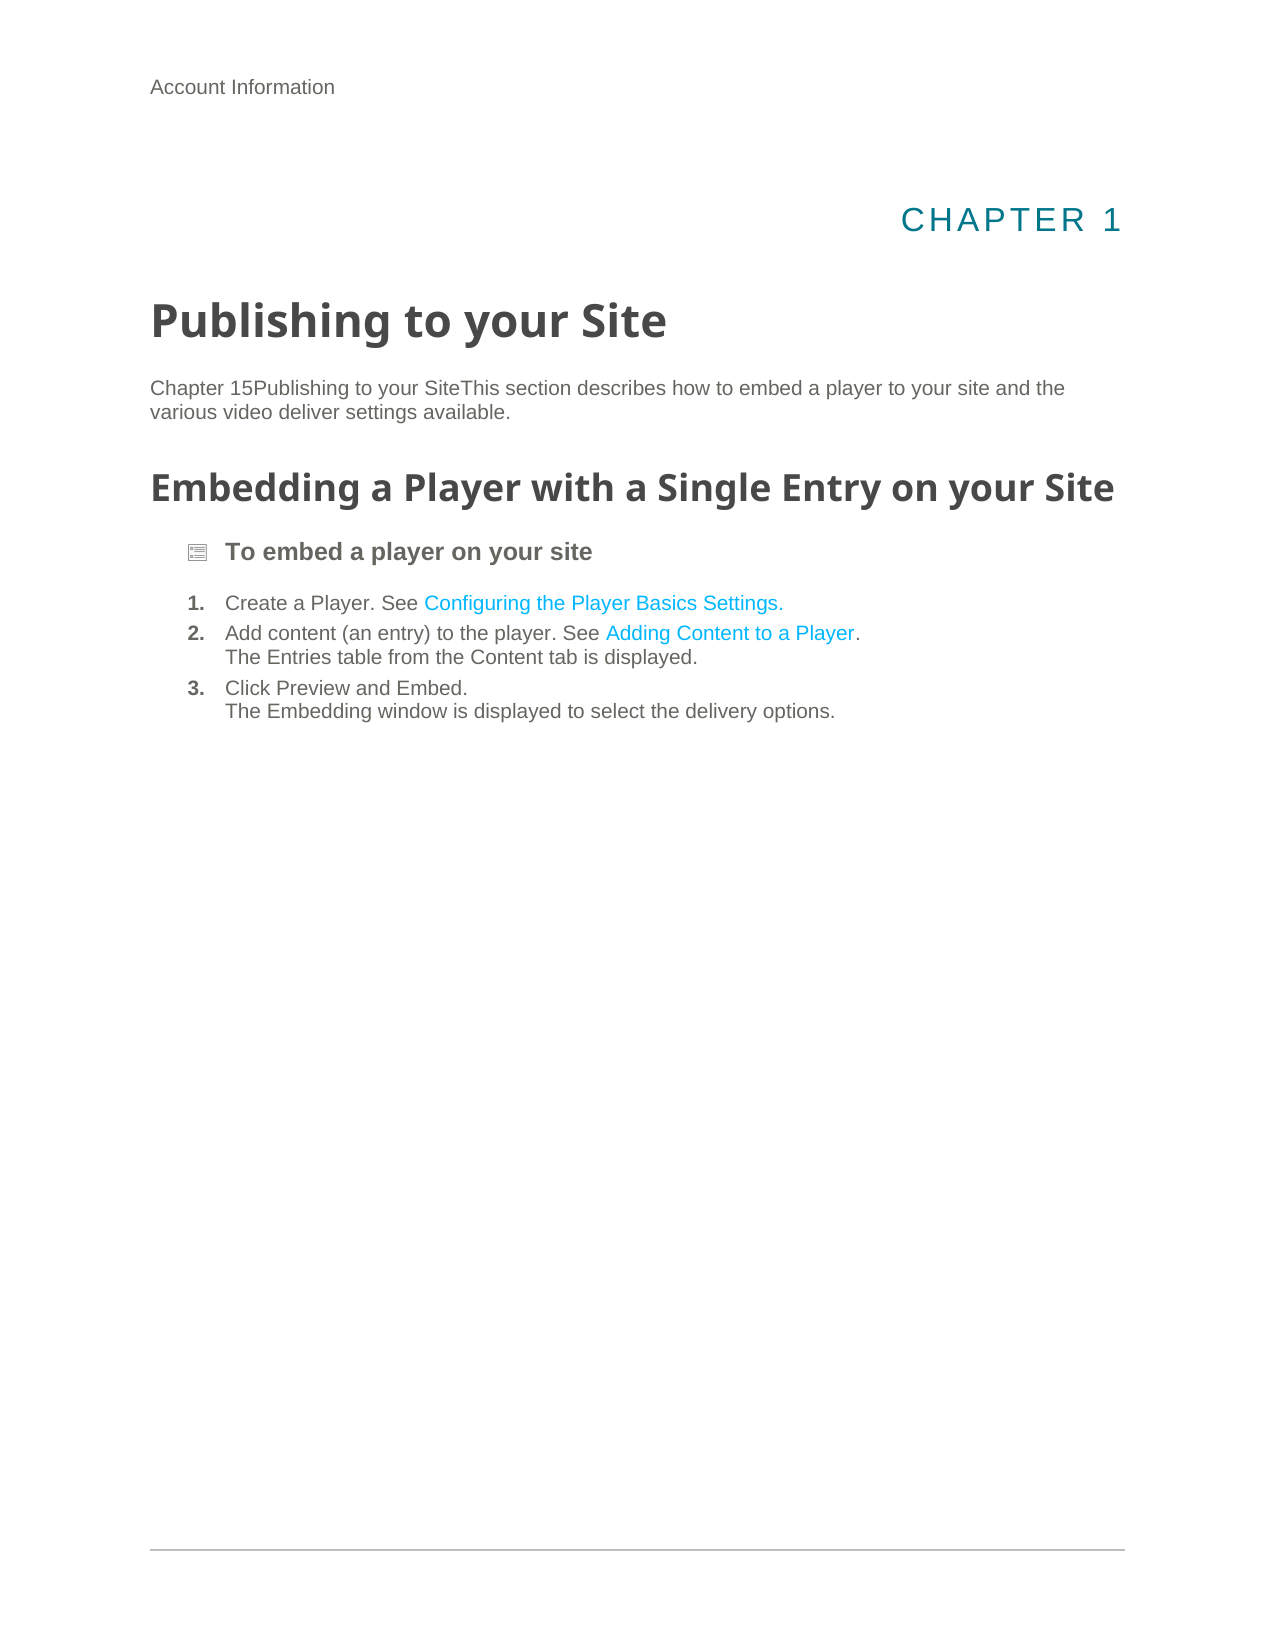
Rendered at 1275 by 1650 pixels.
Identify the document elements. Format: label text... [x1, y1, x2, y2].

subtitle Publishing to your Site [150, 288, 1125, 351]
picture [188, 544, 208, 561]
text This section describes how to embed a player to your site and the various video deliver settings available. [150, 376, 1125, 424]
list Click Preview and Embed. The Embedding window is displayed to select the delivery options. [187, 675, 1125, 723]
list Add content (an entry) to the player. See Adding Content to a Player. The Entries table from the Content tab is displayed. [187, 621, 1125, 669]
text To embed a player on your site [187, 537, 1125, 566]
list Create a Player. See Configuring the Player Basics Settings. [187, 591, 1125, 615]
subtitle Embedding a Player with a Single Entry on your Site [150, 461, 1125, 512]
